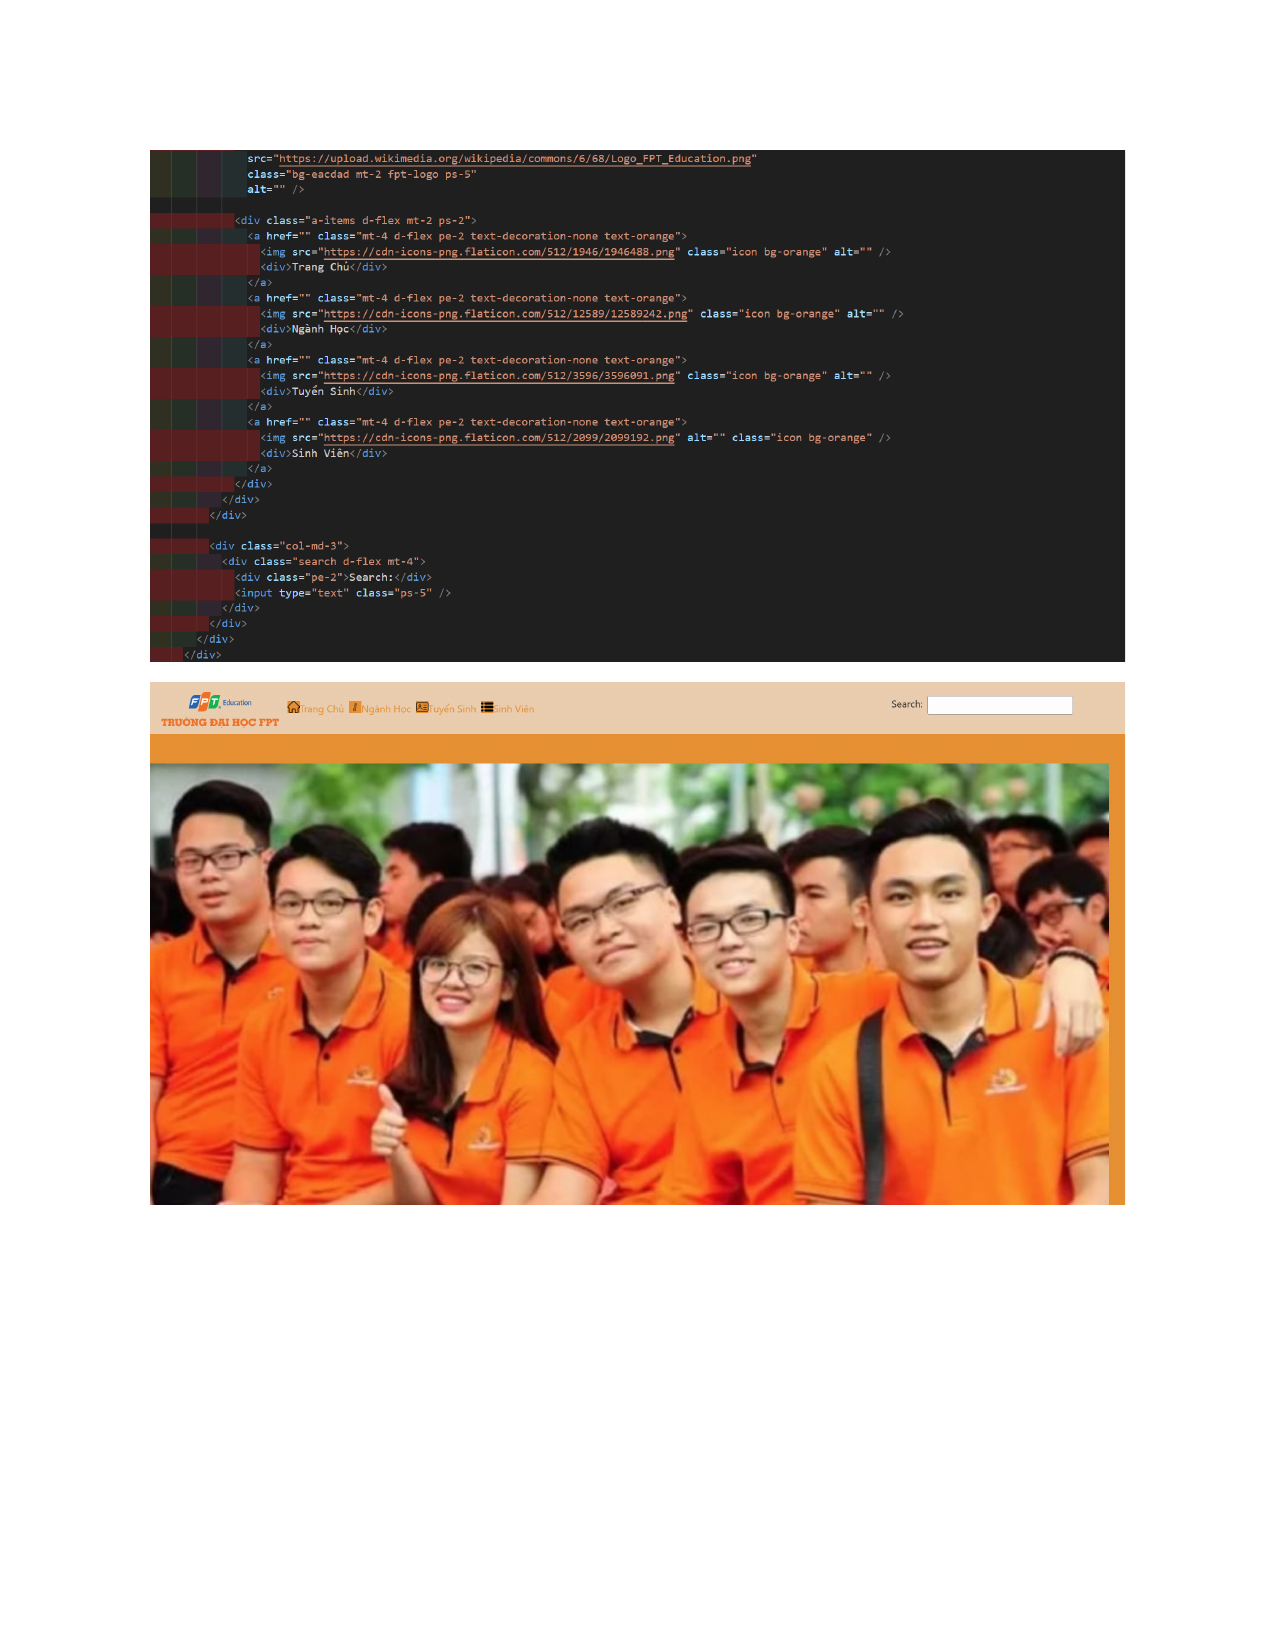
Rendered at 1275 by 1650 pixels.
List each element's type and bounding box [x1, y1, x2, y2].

picture [150, 150, 1125, 662]
picture [150, 682, 1125, 1205]
